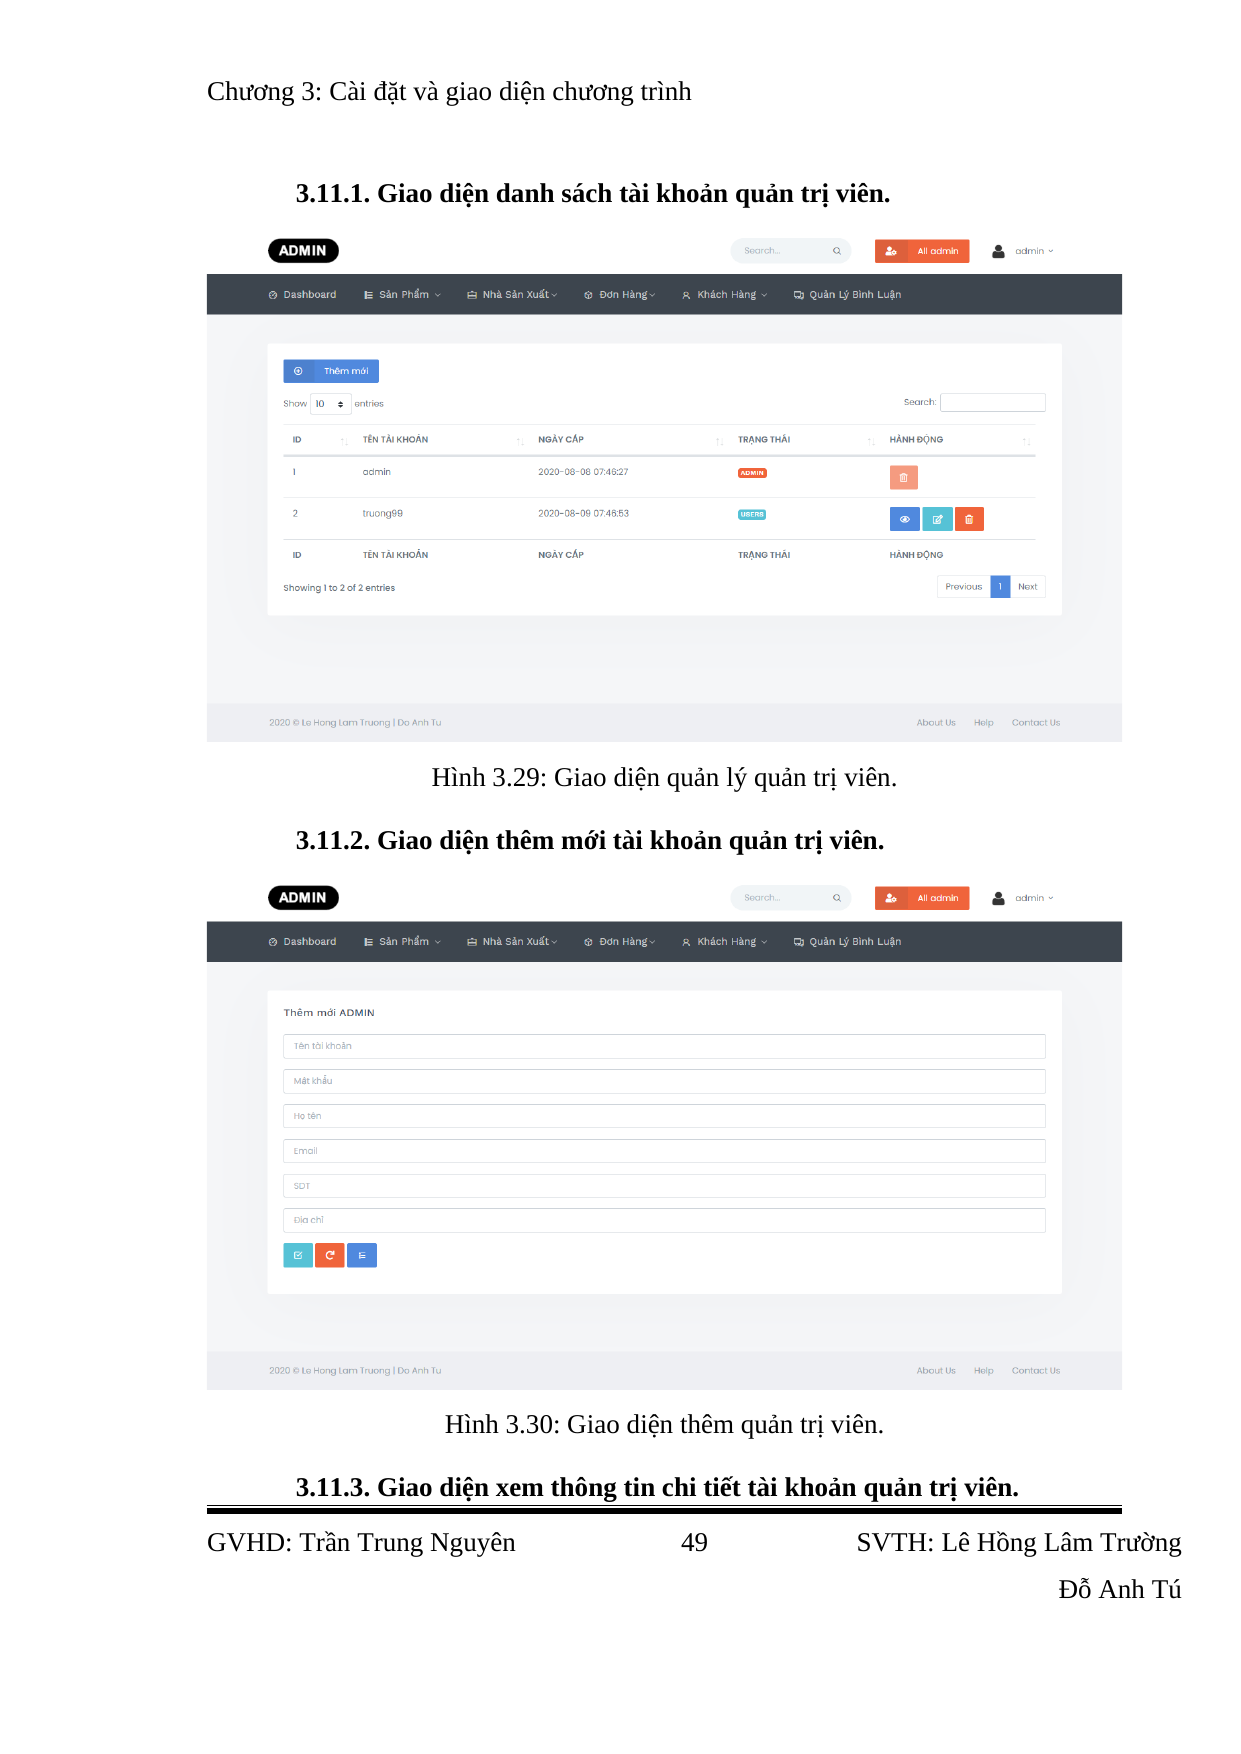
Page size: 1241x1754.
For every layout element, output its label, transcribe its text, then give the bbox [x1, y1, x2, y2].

subtitle Giao diện thêm mới tài khoản quản trị viên. [296, 824, 1122, 855]
subtitle Giao diện xem thông tin chi tiết tài khoản quản trị viên. [296, 1471, 1122, 1502]
text Hình 3.29: Giao diện quản lý quản trị viên. [207, 761, 1122, 792]
text Hình 3.30: Giao diện thêm quản trị viên. [207, 1408, 1122, 1439]
subtitle Giao diện danh sách tài khoản quản trị viên. [296, 177, 1122, 208]
picture [206, 227, 1123, 742]
picture [206, 874, 1123, 1390]
